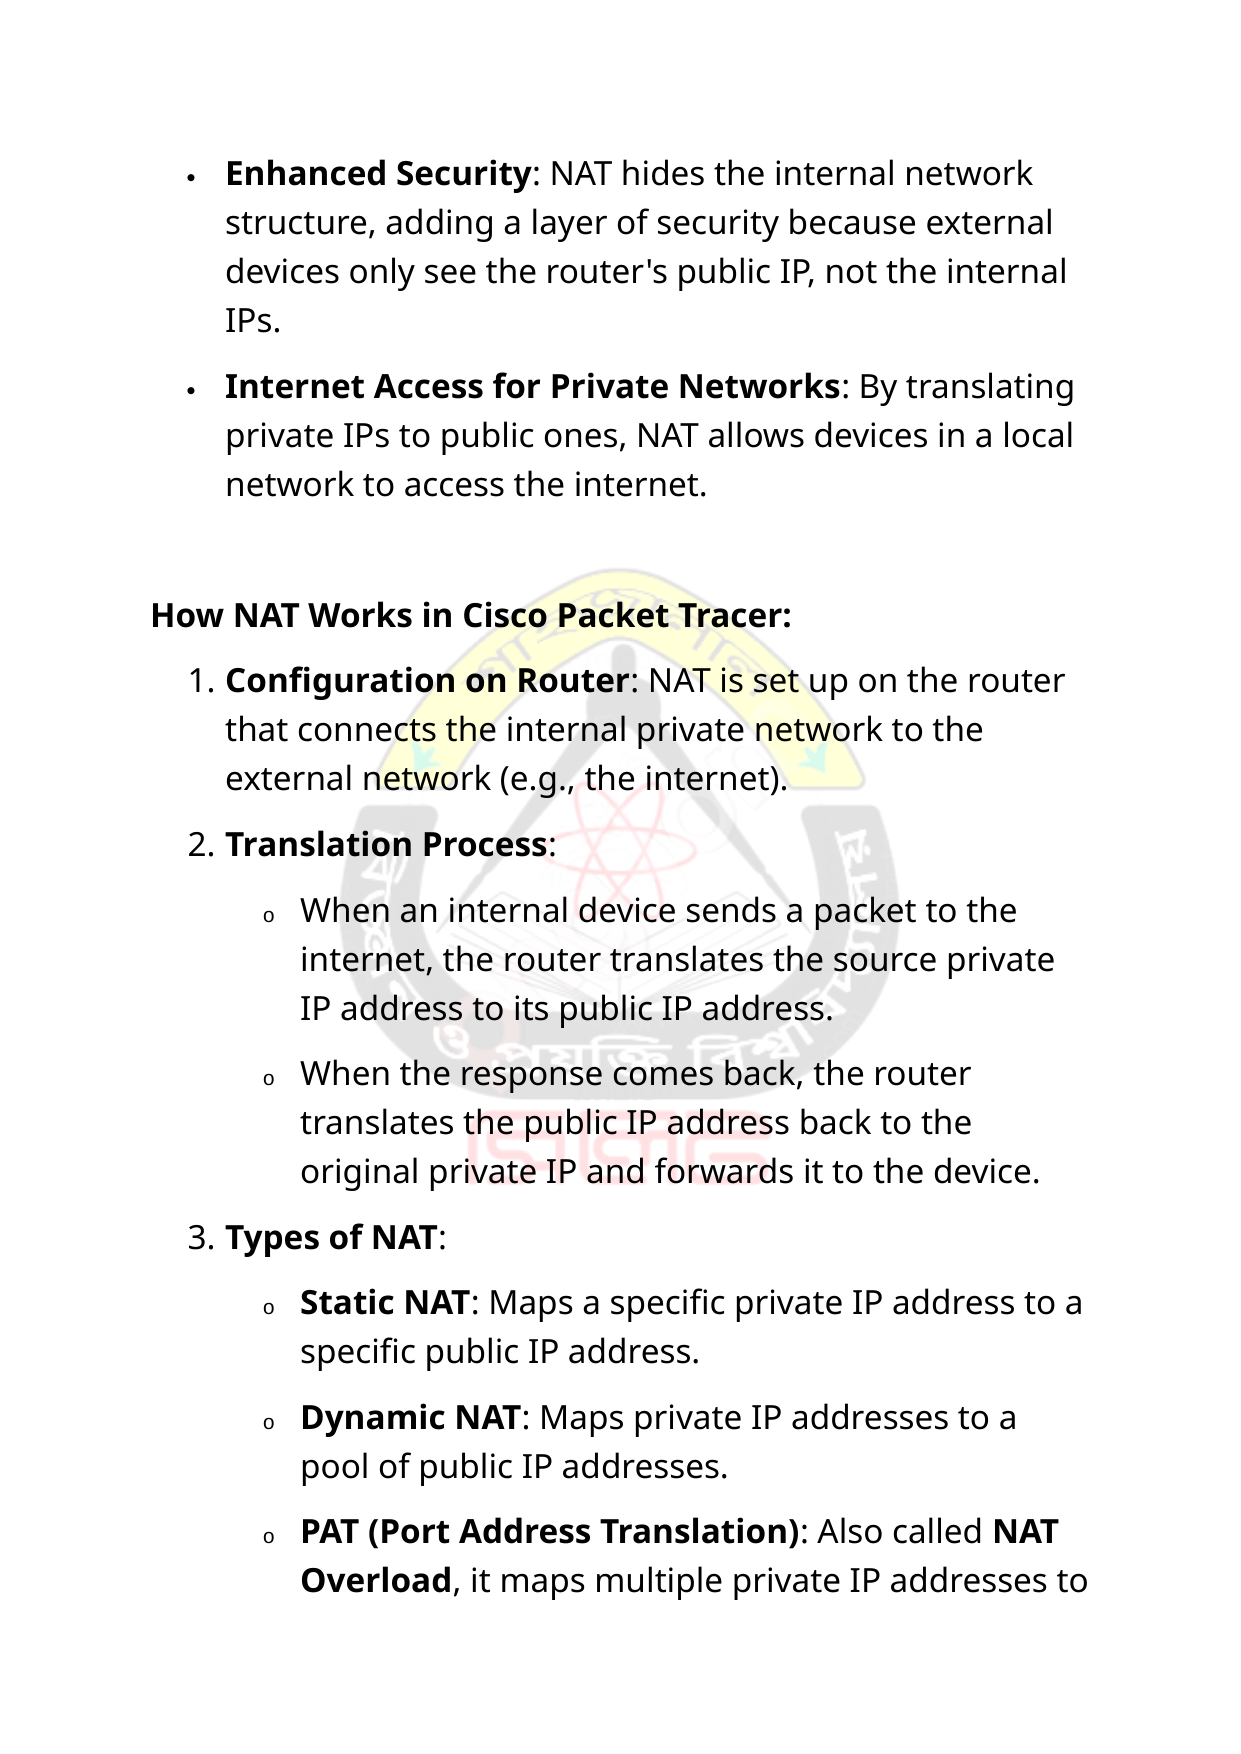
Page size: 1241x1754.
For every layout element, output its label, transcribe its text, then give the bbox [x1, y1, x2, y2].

list Enhanced Security: NAT hides the internal network structure, adding a layer of security because external devices only see the router's public IP, not the internal IPs. [187, 150, 1090, 342]
list Dynamic NAT: Maps private IP addresses to a pool of public IP addresses. [262, 1394, 1090, 1488]
list Static NAT: Maps a specific private IP address to a specific public IP address. [262, 1279, 1090, 1373]
list Types of NAT: [187, 1213, 1090, 1259]
list Internet Access for Private Networks: By translating private IPs to public ones, NAT allows devices in a local network to access the internet. [187, 362, 1090, 506]
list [262, 1508, 1090, 1603]
text How NAT Works in Cisco Packet Tracer: [150, 592, 1090, 637]
list Configuration on Router: NAT is set up on the router that connects the internal private network to the external network (e.g., the internet). [187, 657, 1090, 801]
list Translation Process: [187, 821, 1090, 866]
list When an internal device sends a packet to the internet, the router translates the source private IP address to its public IP address. [262, 886, 1090, 1030]
list When the response comes back, the router translates the public IP address back to the original private IP and forwards it to the device. [262, 1050, 1090, 1193]
